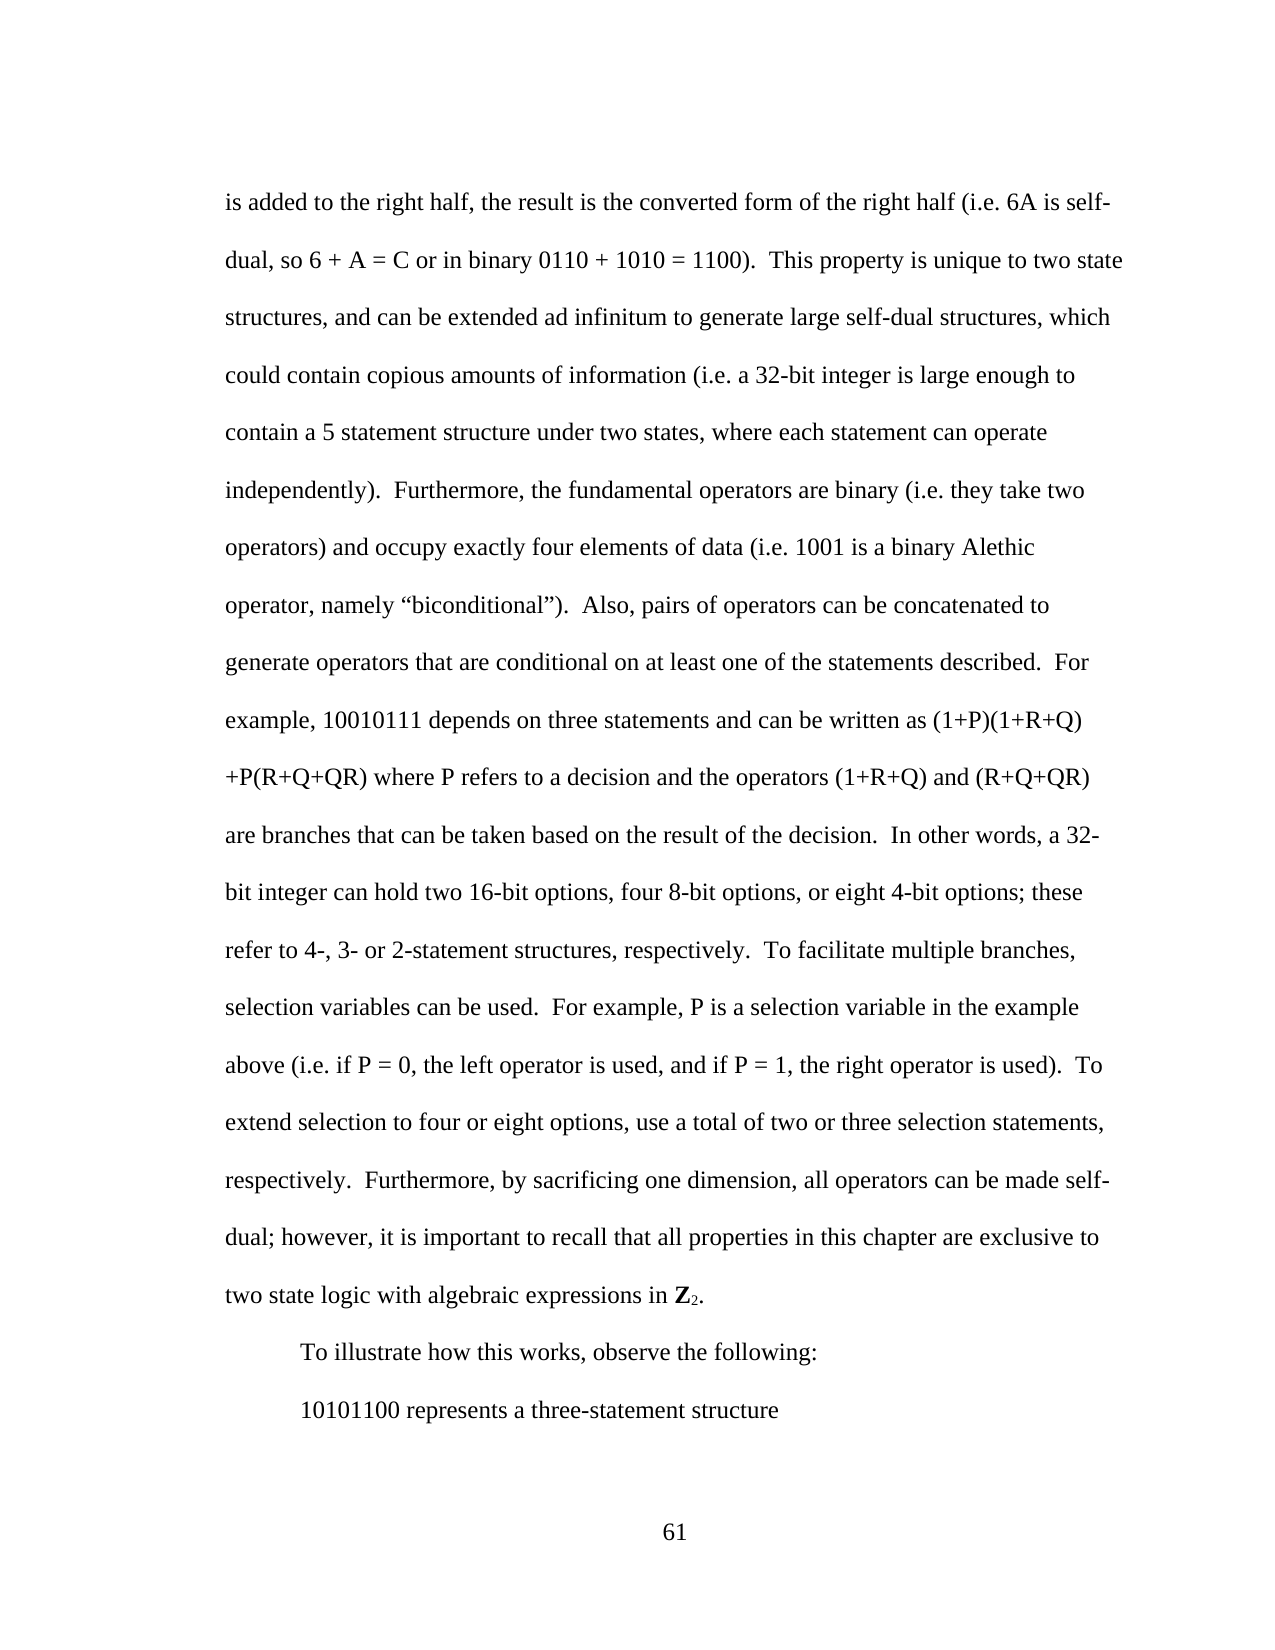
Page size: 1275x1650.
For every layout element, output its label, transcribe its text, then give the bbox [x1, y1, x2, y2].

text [225, 187, 1125, 1309]
text 10101100 represents a three-statement structure [225, 1395, 1125, 1424]
text To illustrate how this works, observe the following: [225, 1337, 1125, 1366]
